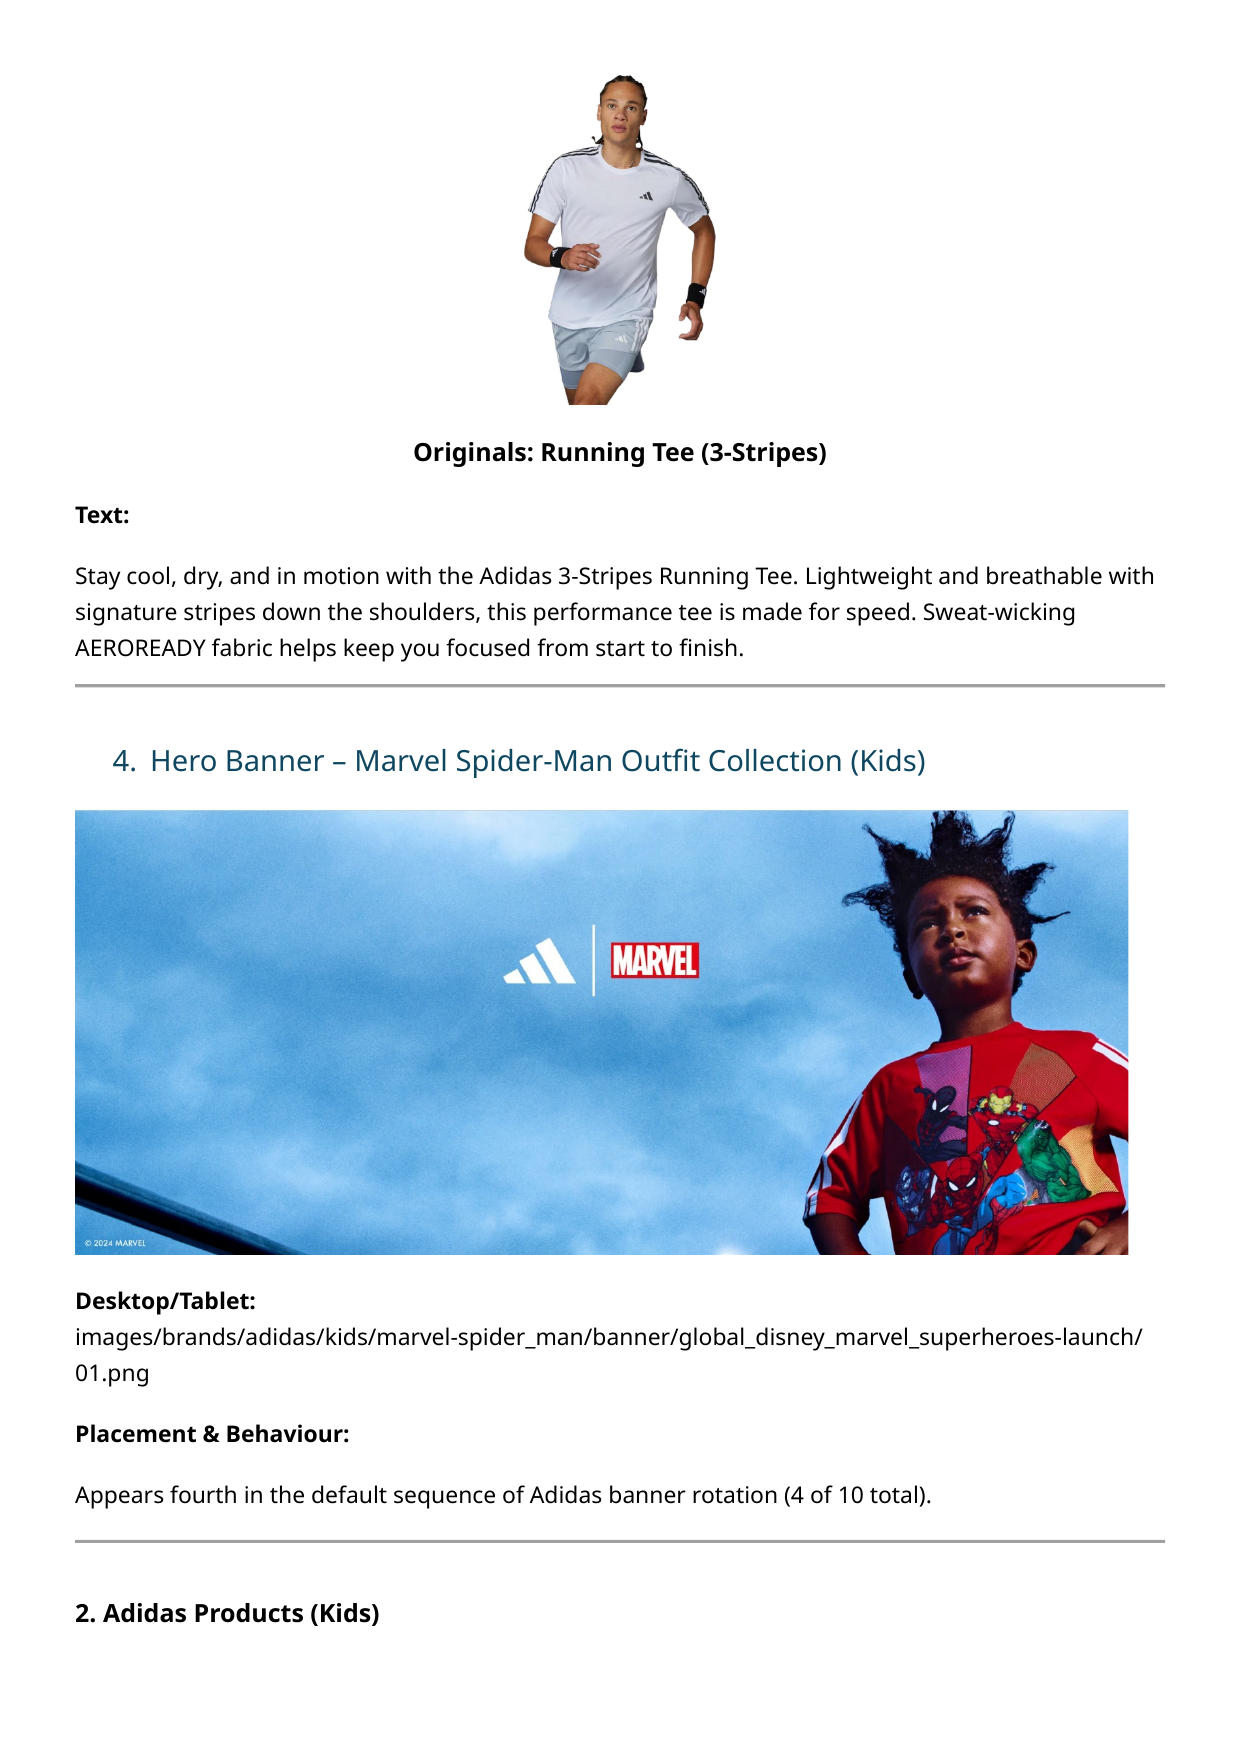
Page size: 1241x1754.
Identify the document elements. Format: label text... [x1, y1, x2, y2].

picture [75, 810, 1129, 1255]
text Placement & Behaviour: [75, 1418, 1165, 1449]
text Appears fourth in the default sequence of Adidas banner rotation (4 of 10 total). [75, 1479, 1165, 1510]
text 2. Adidas Products (Kids) [75, 1596, 1165, 1630]
text Stay cool, dry, and in motion with the Adidas 3-Stripes Running Tee. Lightweight and breathable with signature stripes down the shoulders, this performance tee is made for speed. Sweat-wicking AEROREADY fabric helps keep you focused from start to finish. [75, 560, 1165, 663]
picture [523, 75, 717, 405]
text Desktop/Tablet: images/brands/adidas/kids/marvel-spider_man/banner/global_disney_marvel_superheroes-launch/01.png [75, 1285, 1165, 1388]
text Originals: Running Tee (3-Stripes) [75, 434, 1165, 469]
text Text: [75, 499, 1165, 530]
subtitle Hero Banner – Marvel Spider-Man Outfit Collection (Kids) [112, 740, 1165, 780]
